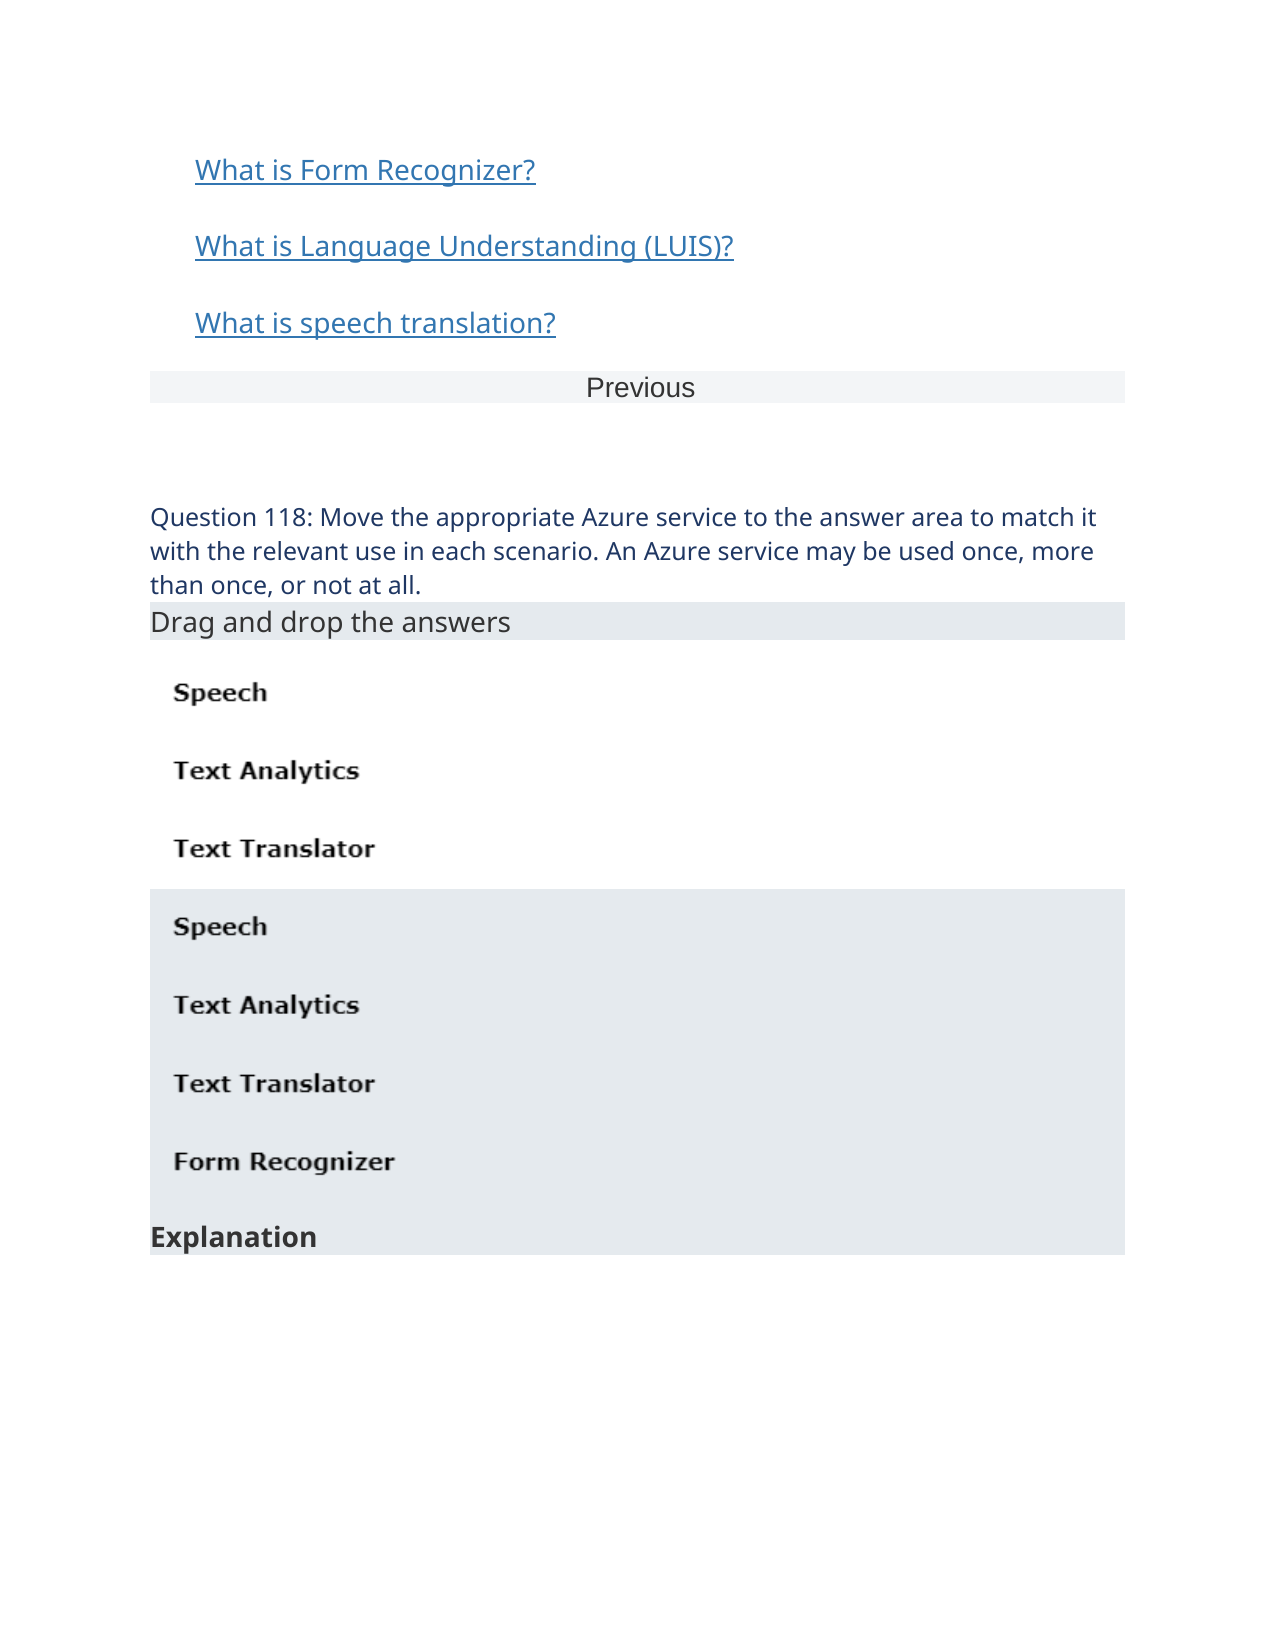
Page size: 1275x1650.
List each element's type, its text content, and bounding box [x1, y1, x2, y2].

subtitle Question 118: Move the appropriate Azure service to the answer area to match it with the relevant use in each scenario. An Azure service may be used once, more than once, or not at all. [150, 500, 1125, 602]
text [195, 150, 1080, 342]
text Explanation [150, 1217, 1125, 1255]
text Previous [150, 371, 1125, 403]
picture [150, 654, 619, 1202]
text Drag and drop the answers [150, 602, 1125, 640]
